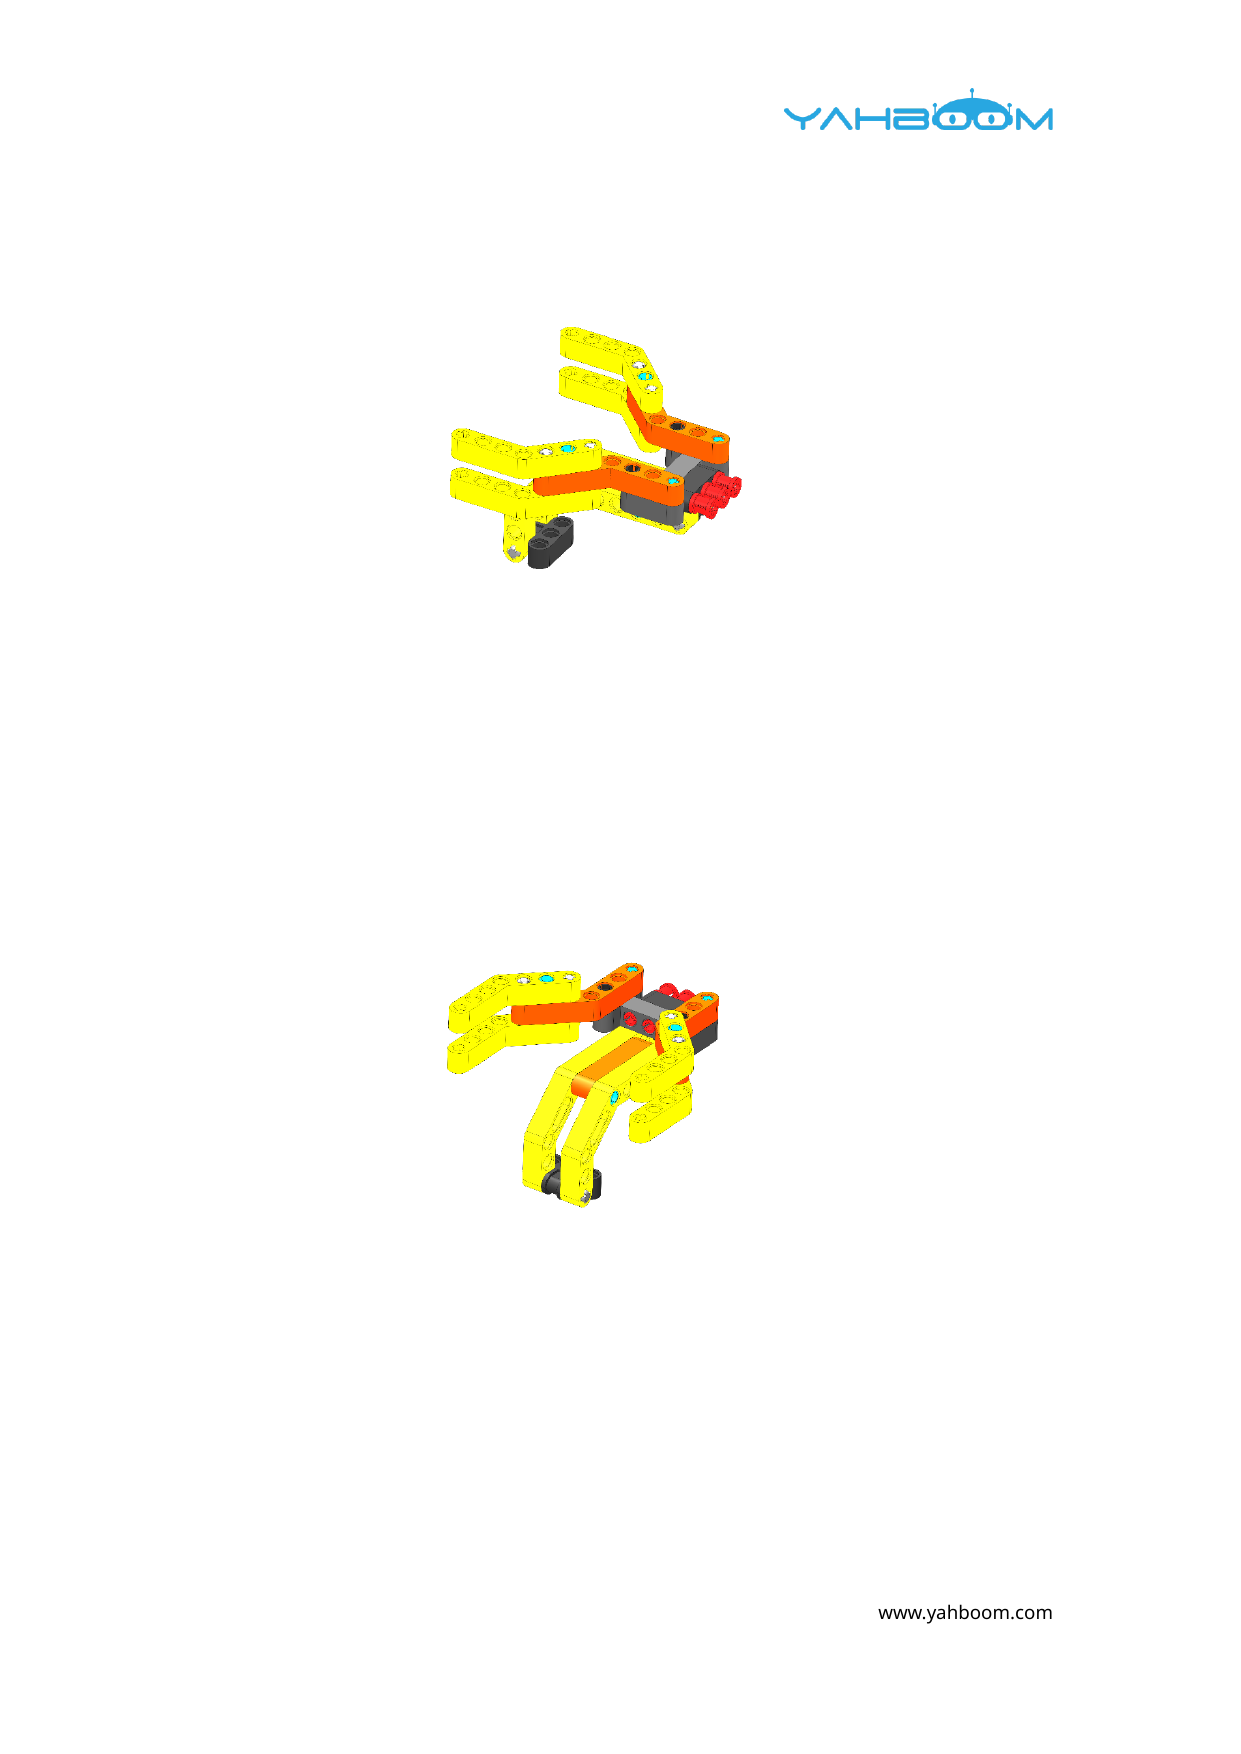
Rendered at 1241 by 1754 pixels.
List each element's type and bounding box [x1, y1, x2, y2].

picture [187, 159, 1053, 720]
picture [187, 744, 1053, 1305]
picture [784, 88, 1053, 130]
